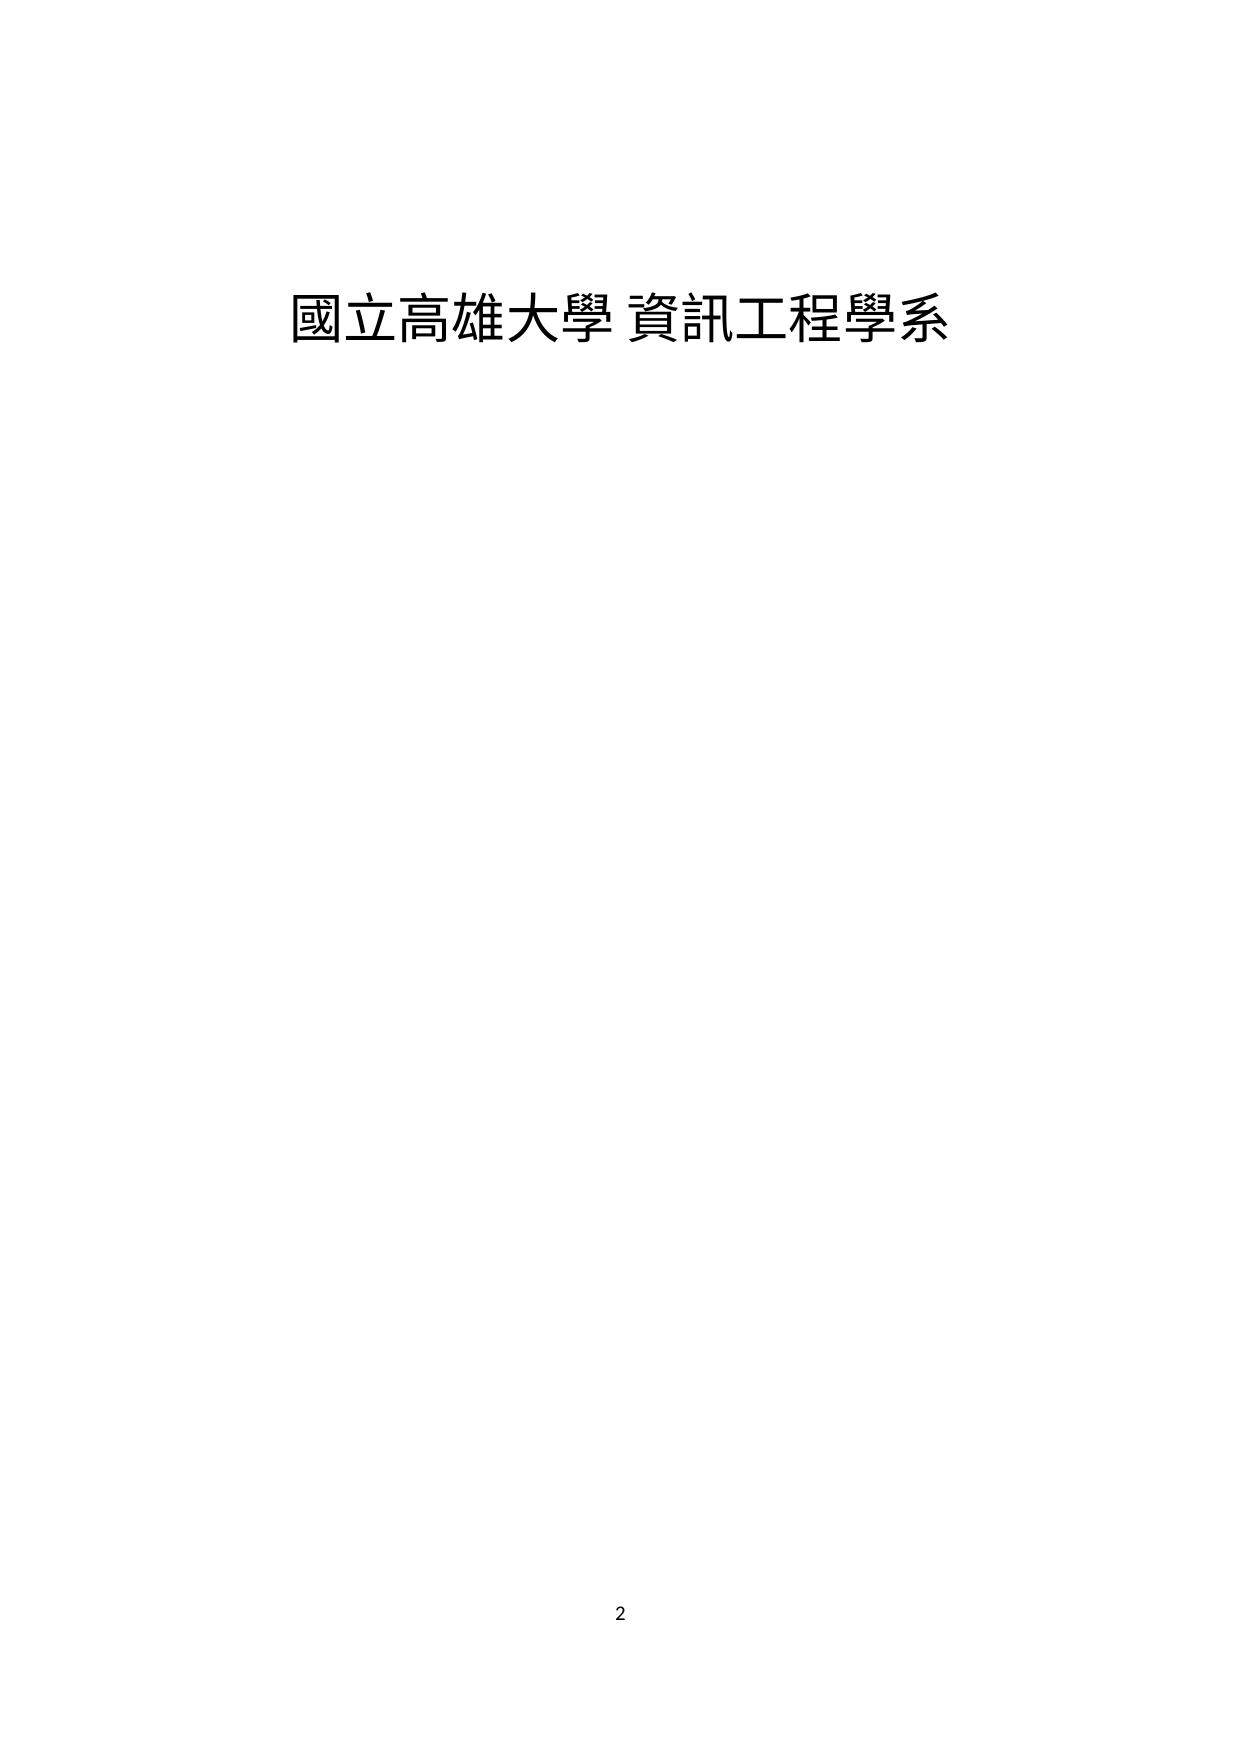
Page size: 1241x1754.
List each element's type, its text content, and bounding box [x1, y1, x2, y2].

text 國立高雄大學 資訊工程學系 [187, 259, 1053, 371]
